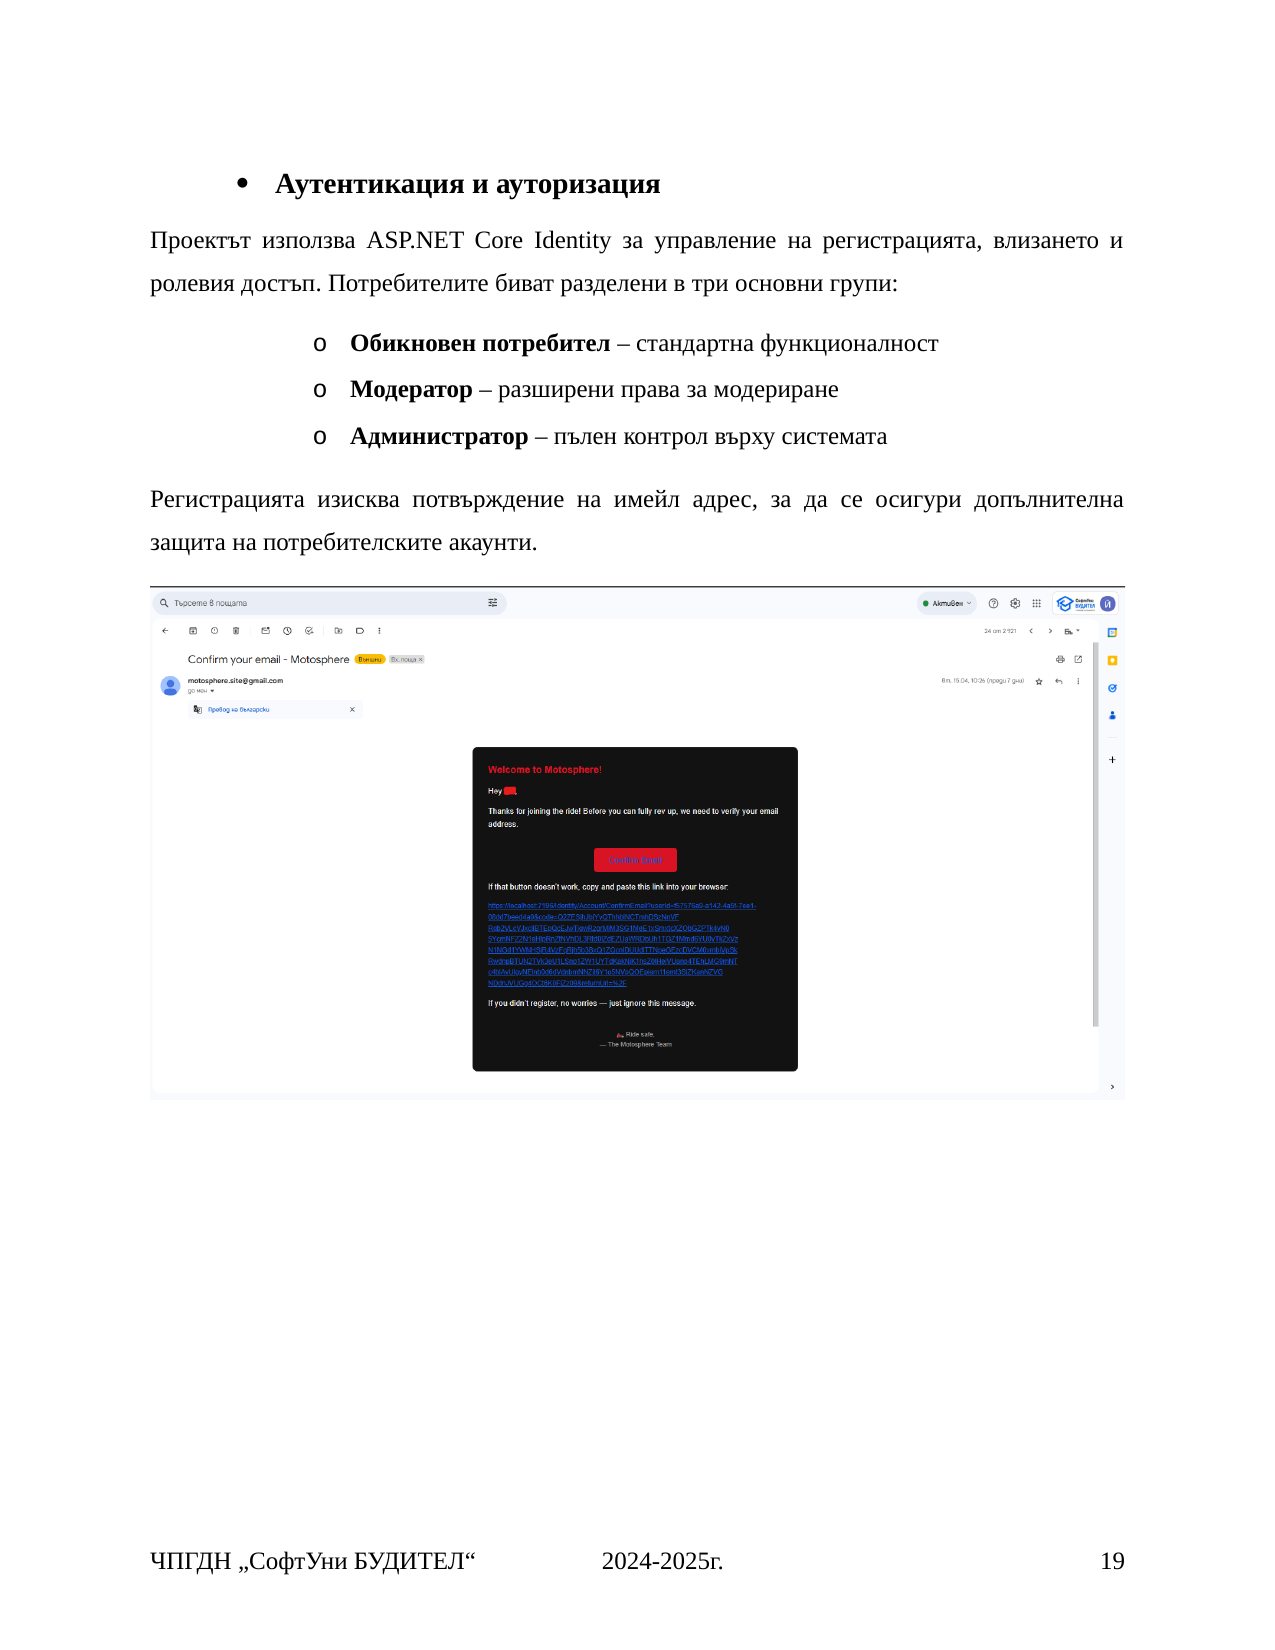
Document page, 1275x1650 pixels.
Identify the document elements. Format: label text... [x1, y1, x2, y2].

list Модератор – разширени права за модериране [312, 374, 1125, 405]
list Администратор – пълен контрол върху системата [312, 421, 1125, 452]
list Обикновен потребител – стандартна функционалност [312, 328, 1125, 359]
text Проектът използва ASP.NET Core Identity за управление на регистрацията, влизането и ролевия достъп. Потребителите биват разделени в три основни групи: [150, 225, 1125, 297]
picture [150, 586, 1125, 1100]
subtitle Аутентикация и ауторизация [237, 167, 1125, 200]
text Регистрацията изисква потвърждение на имейл адрес, за да се осигури допълнителна защита на потребителските акаунти. [150, 484, 1125, 556]
